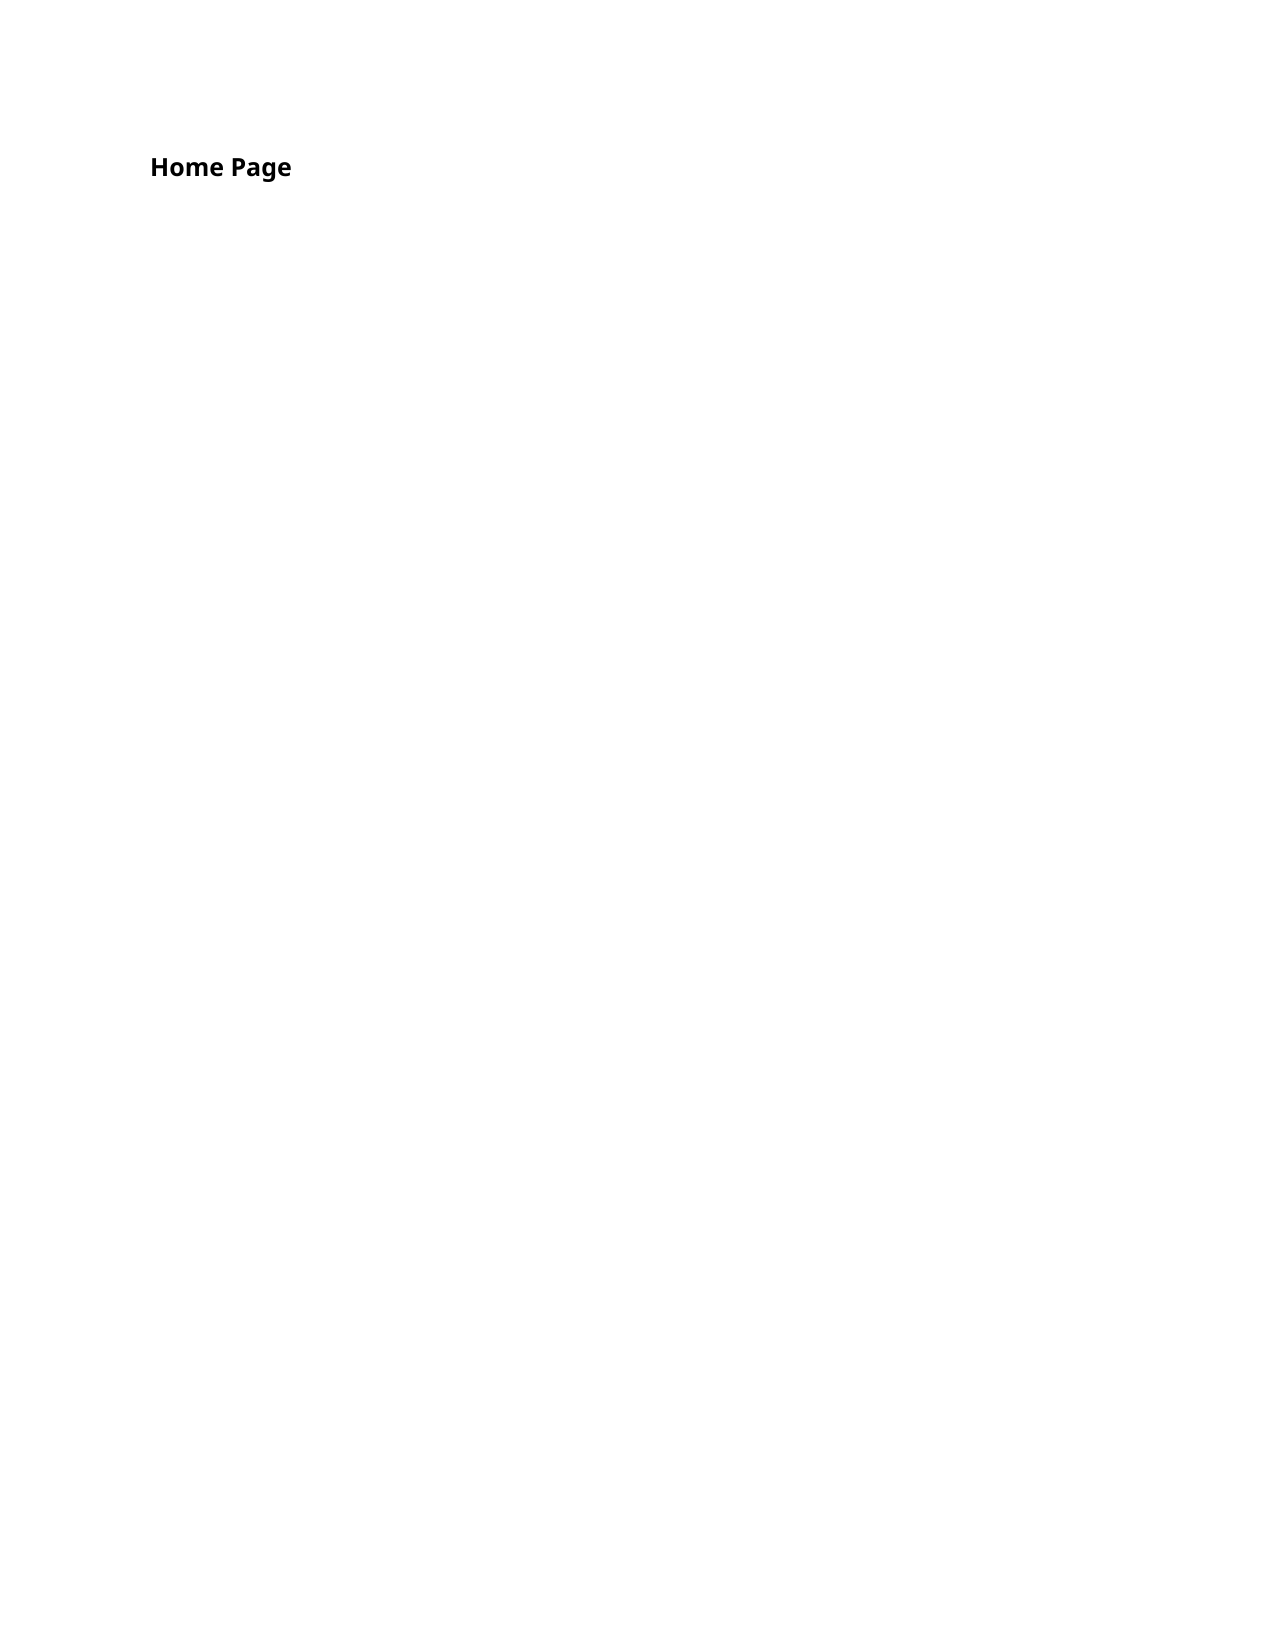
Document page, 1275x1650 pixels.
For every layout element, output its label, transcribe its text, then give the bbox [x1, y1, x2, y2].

text Home Page [150, 150, 1125, 184]
